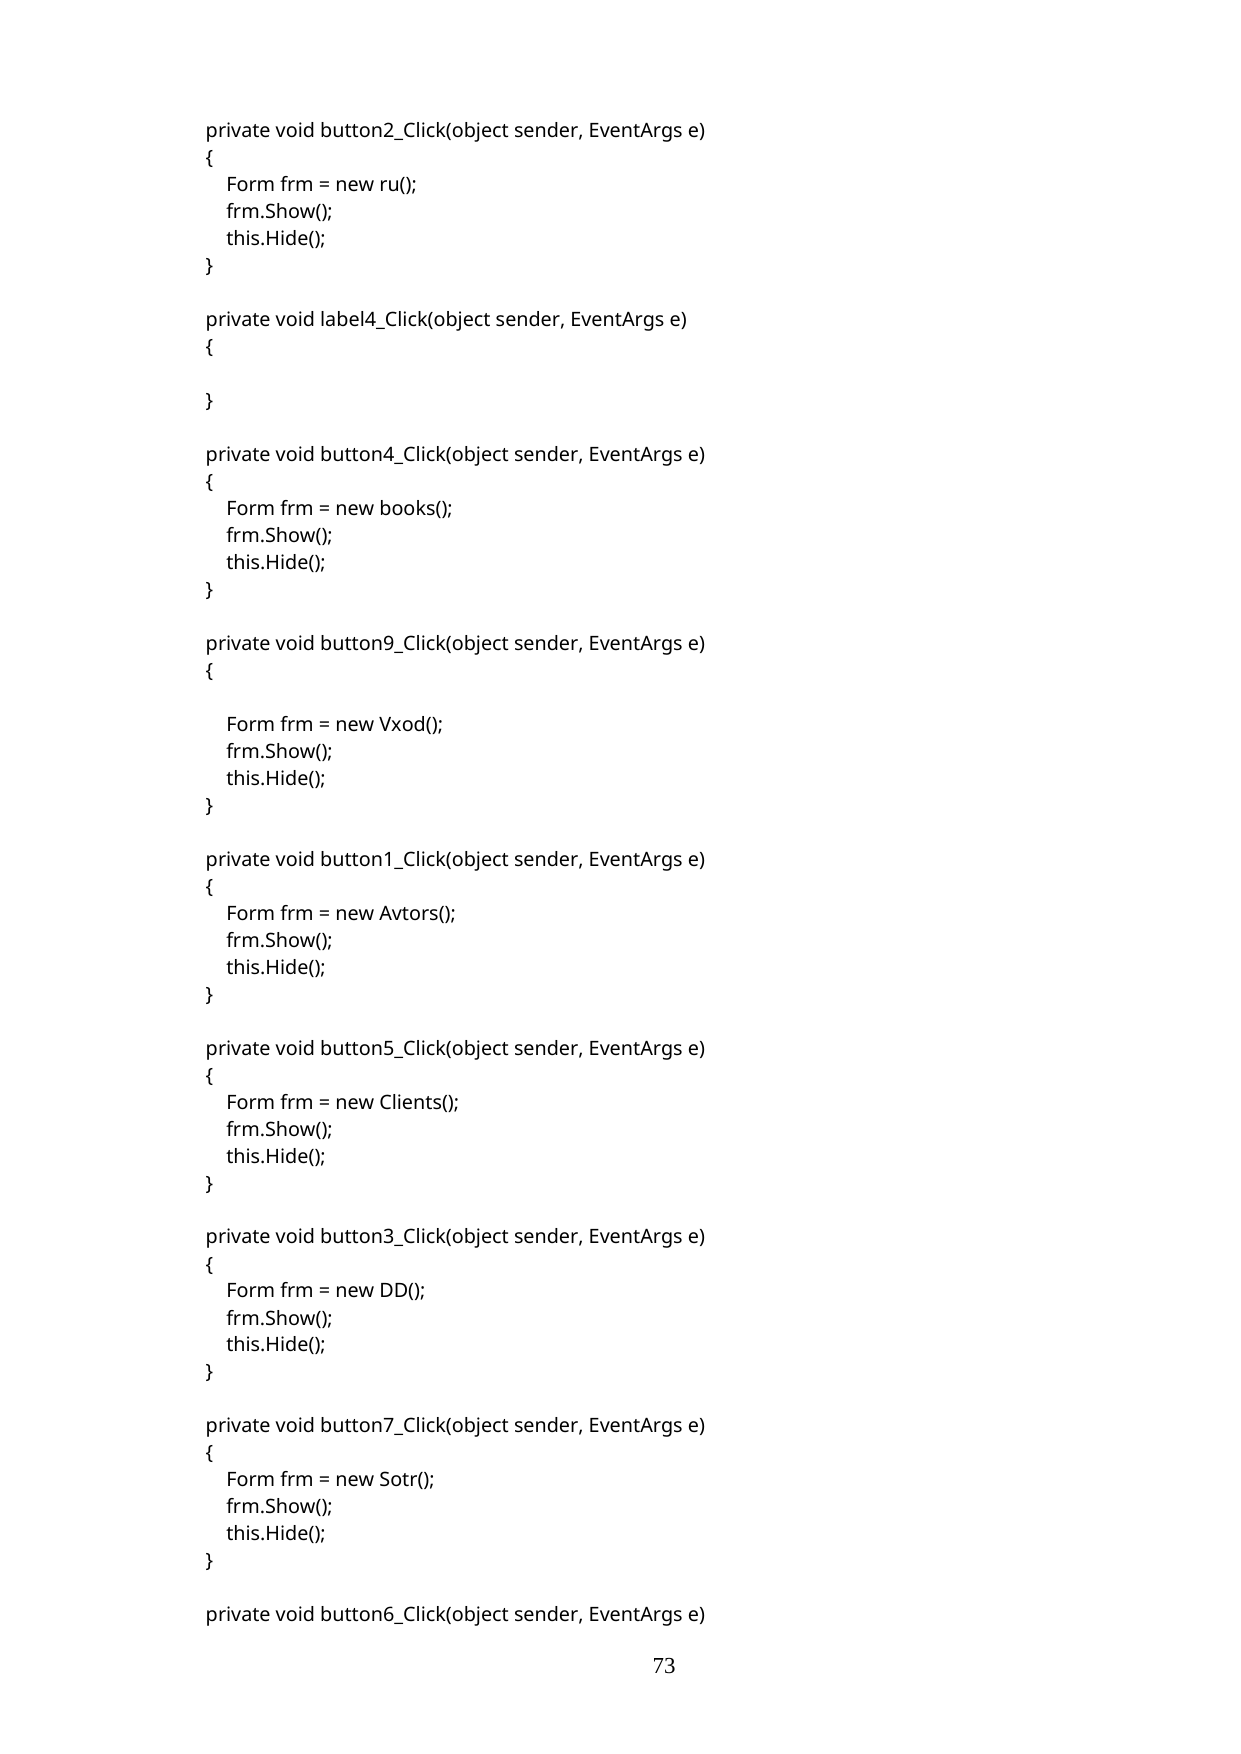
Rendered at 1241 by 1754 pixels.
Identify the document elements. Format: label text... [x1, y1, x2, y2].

text private void button3_Click(object sender, EventArgs e) [164, 1223, 1163, 1250]
text frm.Show(); [164, 737, 1163, 764]
text private void button1_Click(object sender, EventArgs e) [164, 845, 1163, 872]
text Form frm = new ru(); [164, 171, 1163, 198]
text frm.Show(); [164, 198, 1163, 224]
text private void button2_Click(object sender, EventArgs e) [164, 117, 1163, 144]
text } [164, 1547, 1163, 1573]
text { [164, 1250, 1163, 1277]
text Form frm = new Clients(); [164, 1088, 1163, 1115]
text { [164, 656, 1163, 683]
text Form frm = new DD(); [164, 1277, 1163, 1304]
text frm.Show(); [164, 1115, 1163, 1142]
text this.Hide(); [164, 1519, 1163, 1547]
text this.Hide(); [164, 1331, 1163, 1358]
text private void button9_Click(object sender, EventArgs e) [164, 629, 1163, 656]
text } [164, 980, 1163, 1007]
text this.Hide(); [164, 224, 1163, 252]
text private void button4_Click(object sender, EventArgs e) [164, 440, 1163, 467]
text } [164, 252, 1163, 278]
text Form frm = new Vxod(); [164, 710, 1163, 737]
text frm.Show(); [164, 521, 1163, 548]
text private void button6_Click(object sender, EventArgs e) [164, 1601, 1163, 1627]
text private void label4_Click(object sender, EventArgs e) [164, 306, 1163, 332]
text private void button7_Click(object sender, EventArgs e) [164, 1412, 1163, 1439]
text frm.Show(); [164, 1304, 1163, 1331]
text } [164, 1169, 1163, 1196]
text } [164, 791, 1163, 818]
text this.Hide(); [164, 764, 1163, 791]
text { [164, 467, 1163, 494]
text frm.Show(); [164, 926, 1163, 953]
text private void button5_Click(object sender, EventArgs e) [164, 1034, 1163, 1061]
text Form frm = new Avtors(); [164, 899, 1163, 926]
text { [164, 1439, 1163, 1466]
text { [164, 1061, 1163, 1088]
text Form frm = new books(); [164, 494, 1163, 521]
text { [164, 144, 1163, 171]
text } [164, 575, 1163, 602]
text Form frm = new Sotr(); [164, 1466, 1163, 1493]
text this.Hide(); [164, 548, 1163, 575]
text { [164, 332, 1163, 359]
text } [164, 386, 1163, 413]
text frm.Show(); [164, 1493, 1163, 1519]
text { [164, 872, 1163, 899]
text this.Hide(); [164, 953, 1163, 980]
text } [164, 1358, 1163, 1385]
text this.Hide(); [164, 1142, 1163, 1169]
